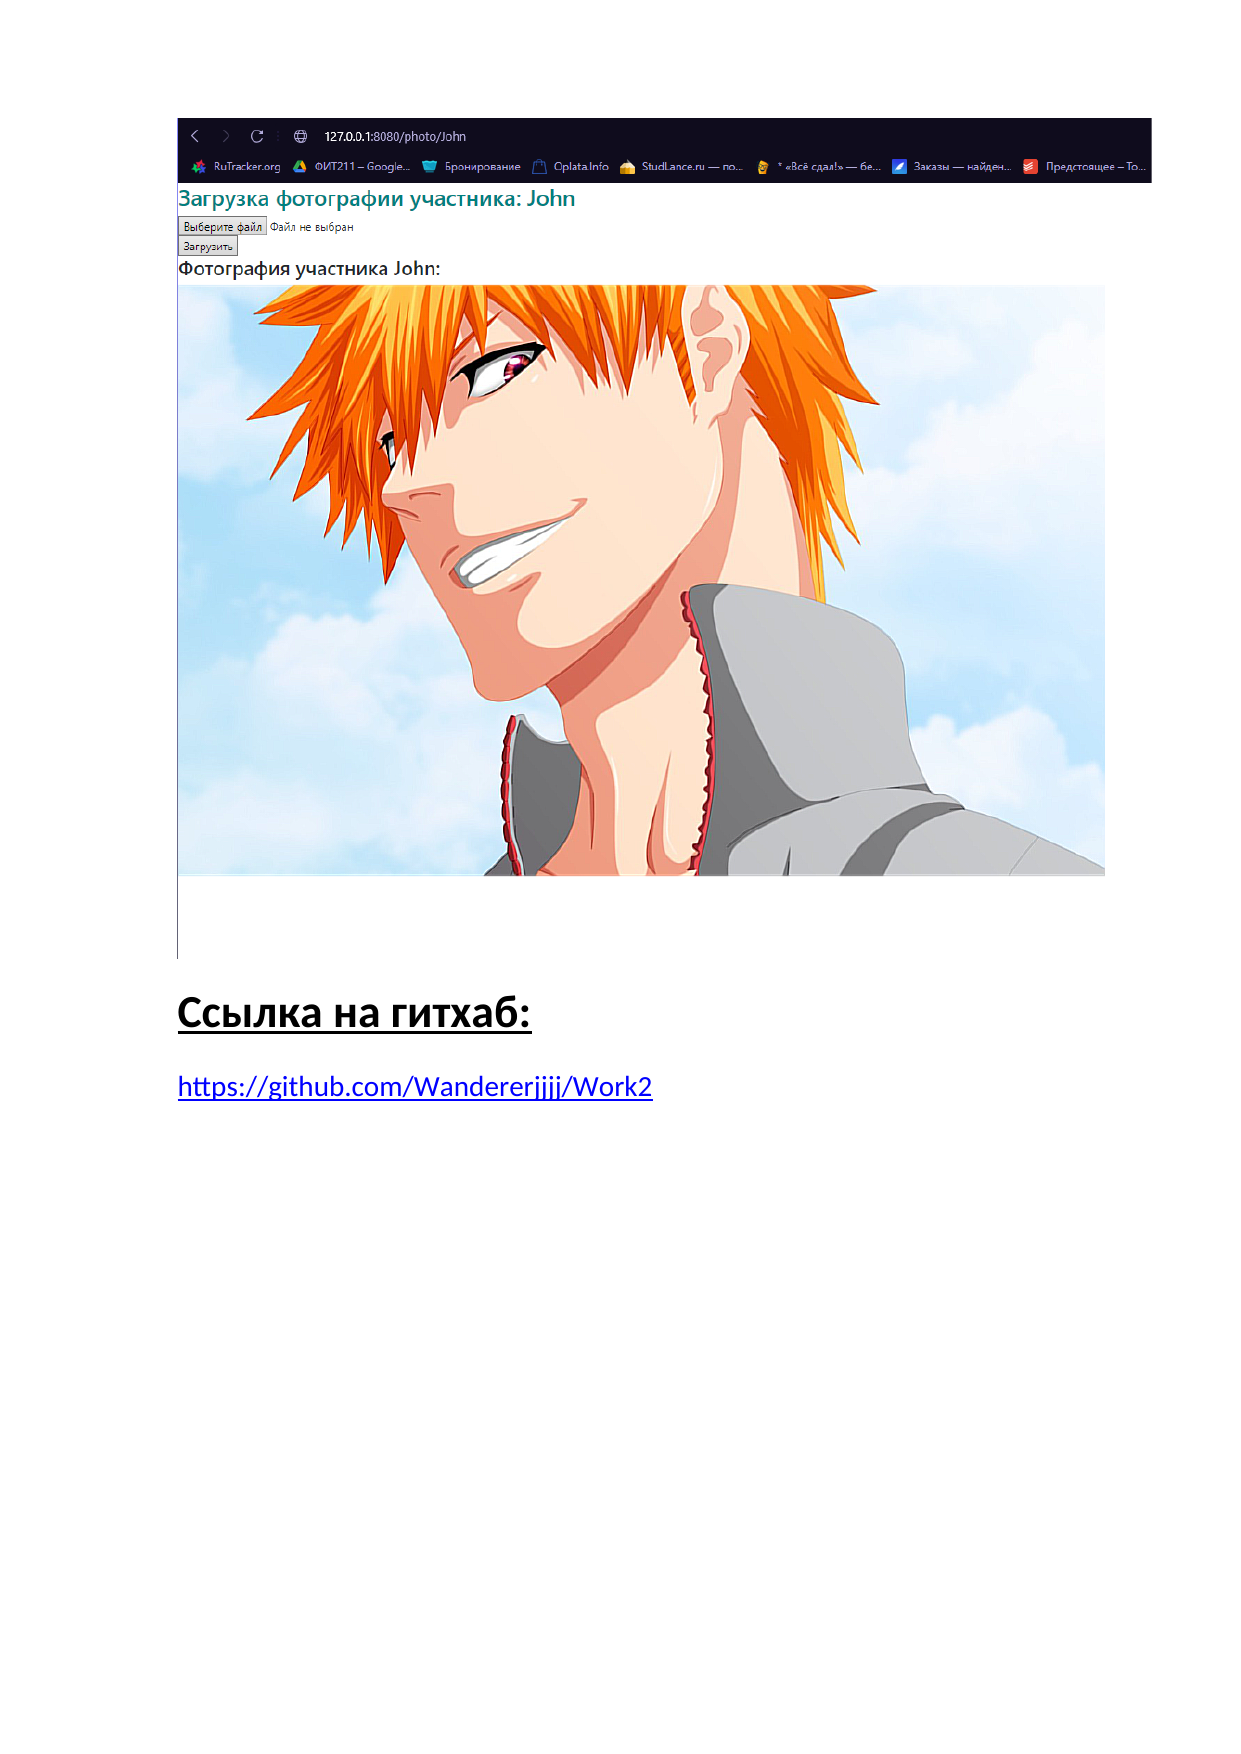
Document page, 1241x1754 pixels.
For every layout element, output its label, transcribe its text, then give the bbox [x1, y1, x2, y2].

text Ссылка на гитхаб: [177, 983, 1152, 1039]
text https://github.com/Wandererjjjj/Work2 [177, 1068, 1152, 1104]
picture [177, 118, 1152, 959]
